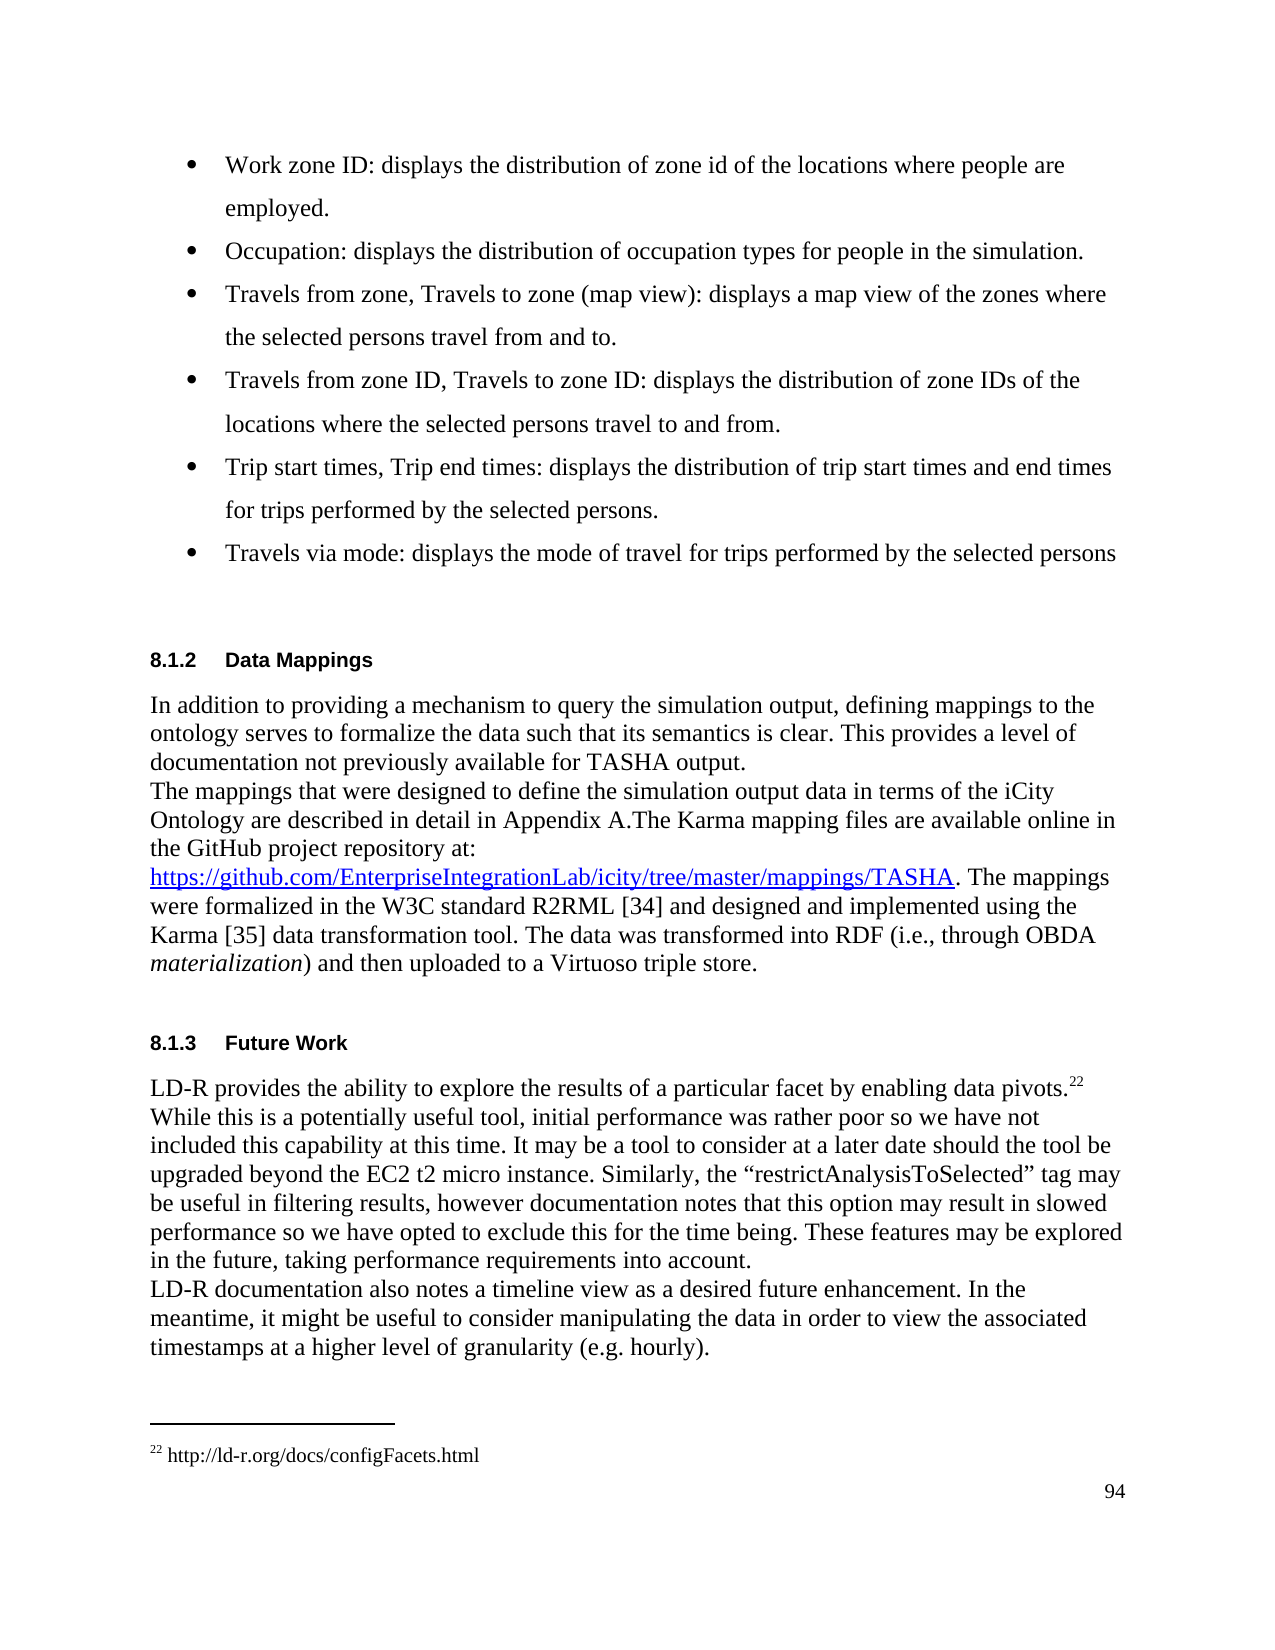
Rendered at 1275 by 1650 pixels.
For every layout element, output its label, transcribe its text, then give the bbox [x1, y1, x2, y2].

list Occupation: displays the distribution of occupation types for people in the simulation. [187, 236, 1125, 265]
list Trip start times, Trip end times: displays the distribution of trip start times and end times for trips performed by the selected persons. [187, 452, 1125, 524]
subtitle Future Work [150, 1031, 1125, 1055]
list Travels from zone ID, Travels to zone ID: displays the distribution of zone IDs of the locations where the selected persons travel to and from. [187, 366, 1125, 437]
subtitle Data Mappings [150, 647, 1125, 671]
list Travels from zone, Travels to zone (map view): displays a map view of the zones where the selected persons travel from and to. [187, 279, 1125, 351]
list Work zone ID: displays the distribution of zone id of the locations where people are employed. [187, 150, 1125, 222]
text In addition to providing a mechanism to query the simulation output, defining mappings to the ontology serves to formalize the data such that its semantics is clear. This provides a level of documentation not previously available for TASHA output. [150, 690, 1125, 776]
text LD-R provides the ability to explore the results of a particular facet by enabling data pivots. While this is a potentially useful tool, initial performance was rather poor so we have not included this capability at this time. It may be a tool to consider at a later date should the tool be upgraded beyond the EC2 t2 micro instance. Similarly, the “restrictAnalysisToSelected” tag may be useful in filtering results, however documentation notes that this option may result in slowed performance so we have opted to exclude this for the time being. These features may be explored in the future, taking performance requirements into account. [150, 1073, 1125, 1274]
text LD-R documentation also notes a timeline view as a desired future enhancement. In the meantime, it might be useful to consider manipulating the data in order to view the associated timestamps at a higher level of granularity (e.g. hourly). [150, 1274, 1125, 1361]
text The mappings that were designed to define the simulation output data in terms of the iCity Ontology are described in detail in Appendix A.The Karma mapping files are available online in the GitHub project repository at: https://github.com/EnterpriseIntegrationLab/icity/tree/master/mappings/TASHA. The mappings were formalized in the W3C standard R2RML [34] and designed and implemented using the Karma [35] data transformation tool. The data was transformed into RDF (i.e., through OBDA materialization) and then uploaded to a Virtuoso triple store. [150, 776, 1125, 977]
list Travels via mode: displays the mode of travel for trips performed by the selected persons [187, 538, 1125, 567]
